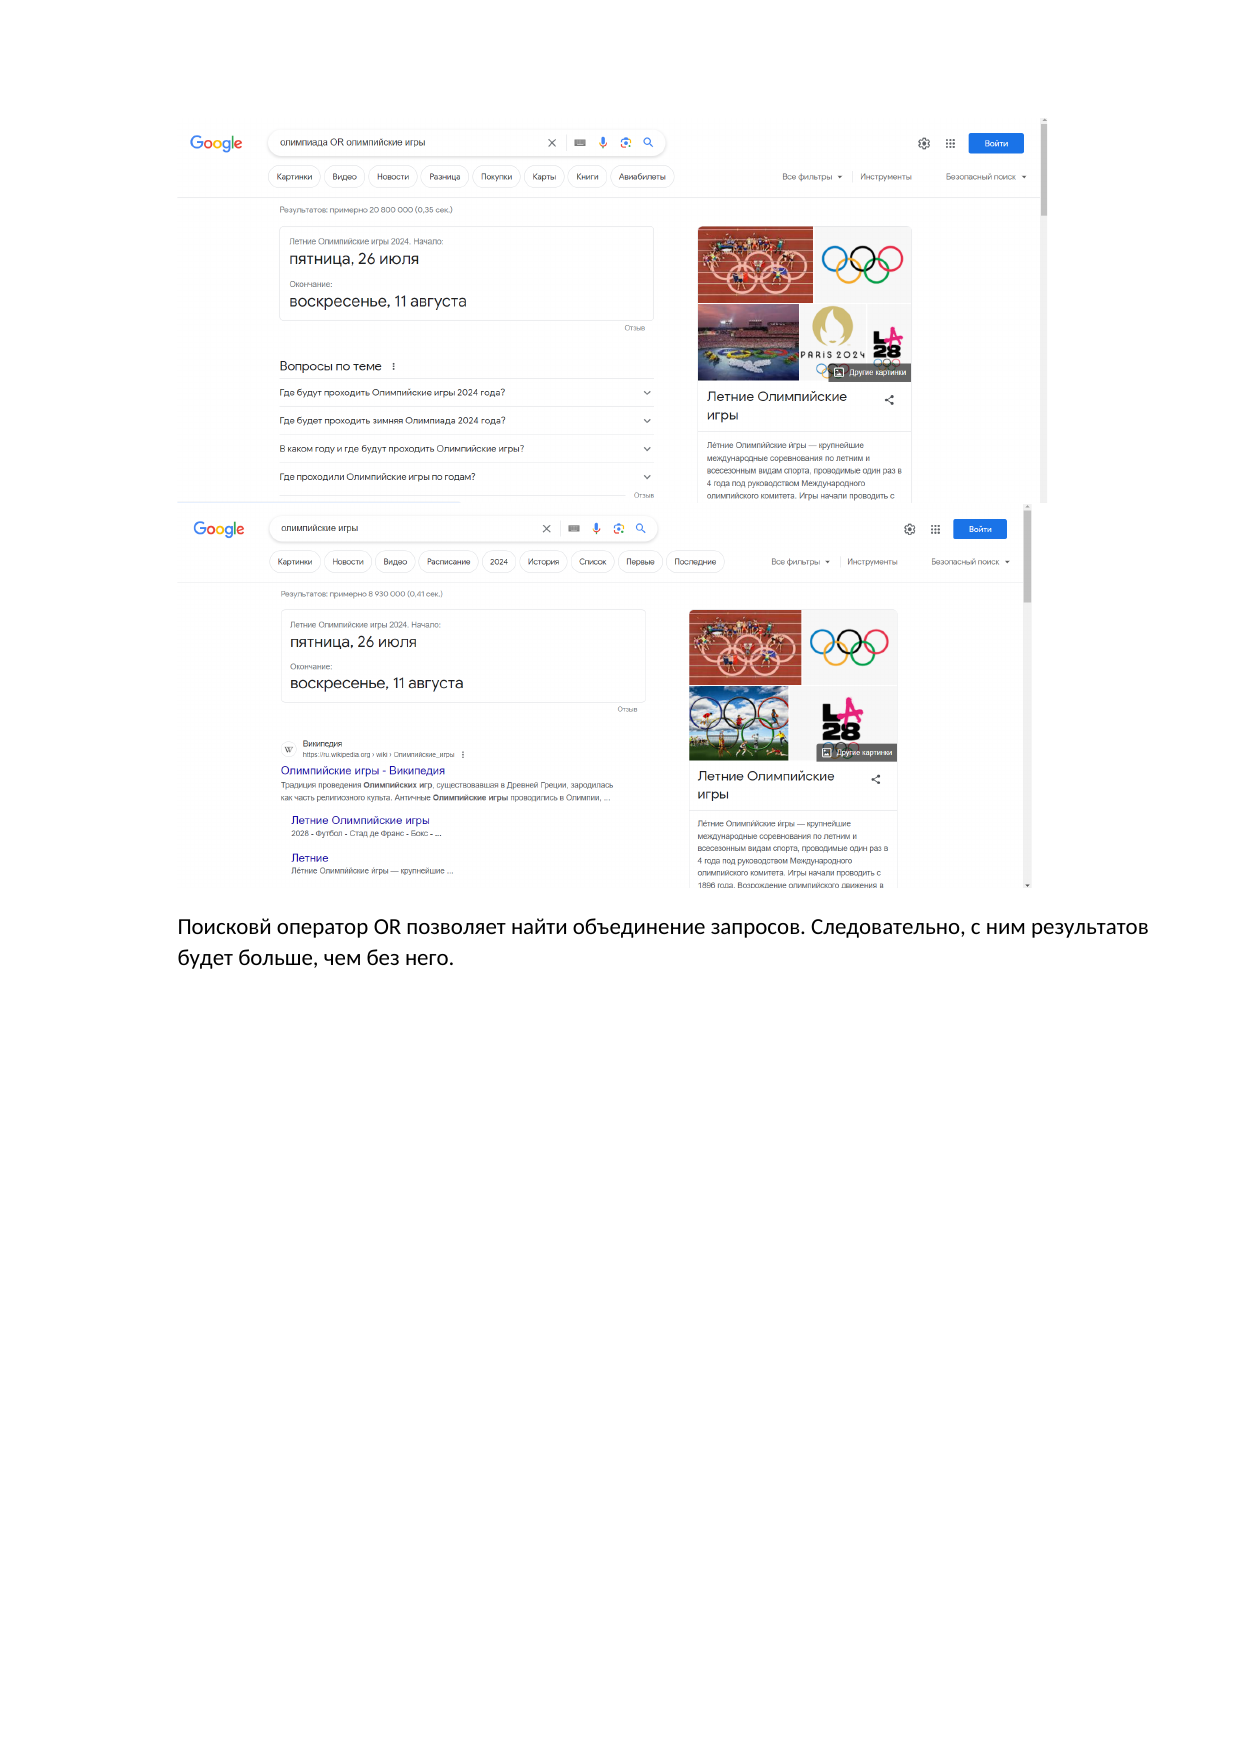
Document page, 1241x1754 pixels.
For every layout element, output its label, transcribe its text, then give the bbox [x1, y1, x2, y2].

picture [177, 118, 1048, 503]
text Поисковй оператор OR позволяет найти объединение запросов. Следовательно, с ним результатов будет больше, чем без него. [177, 912, 1152, 971]
picture [177, 504, 1032, 888]
